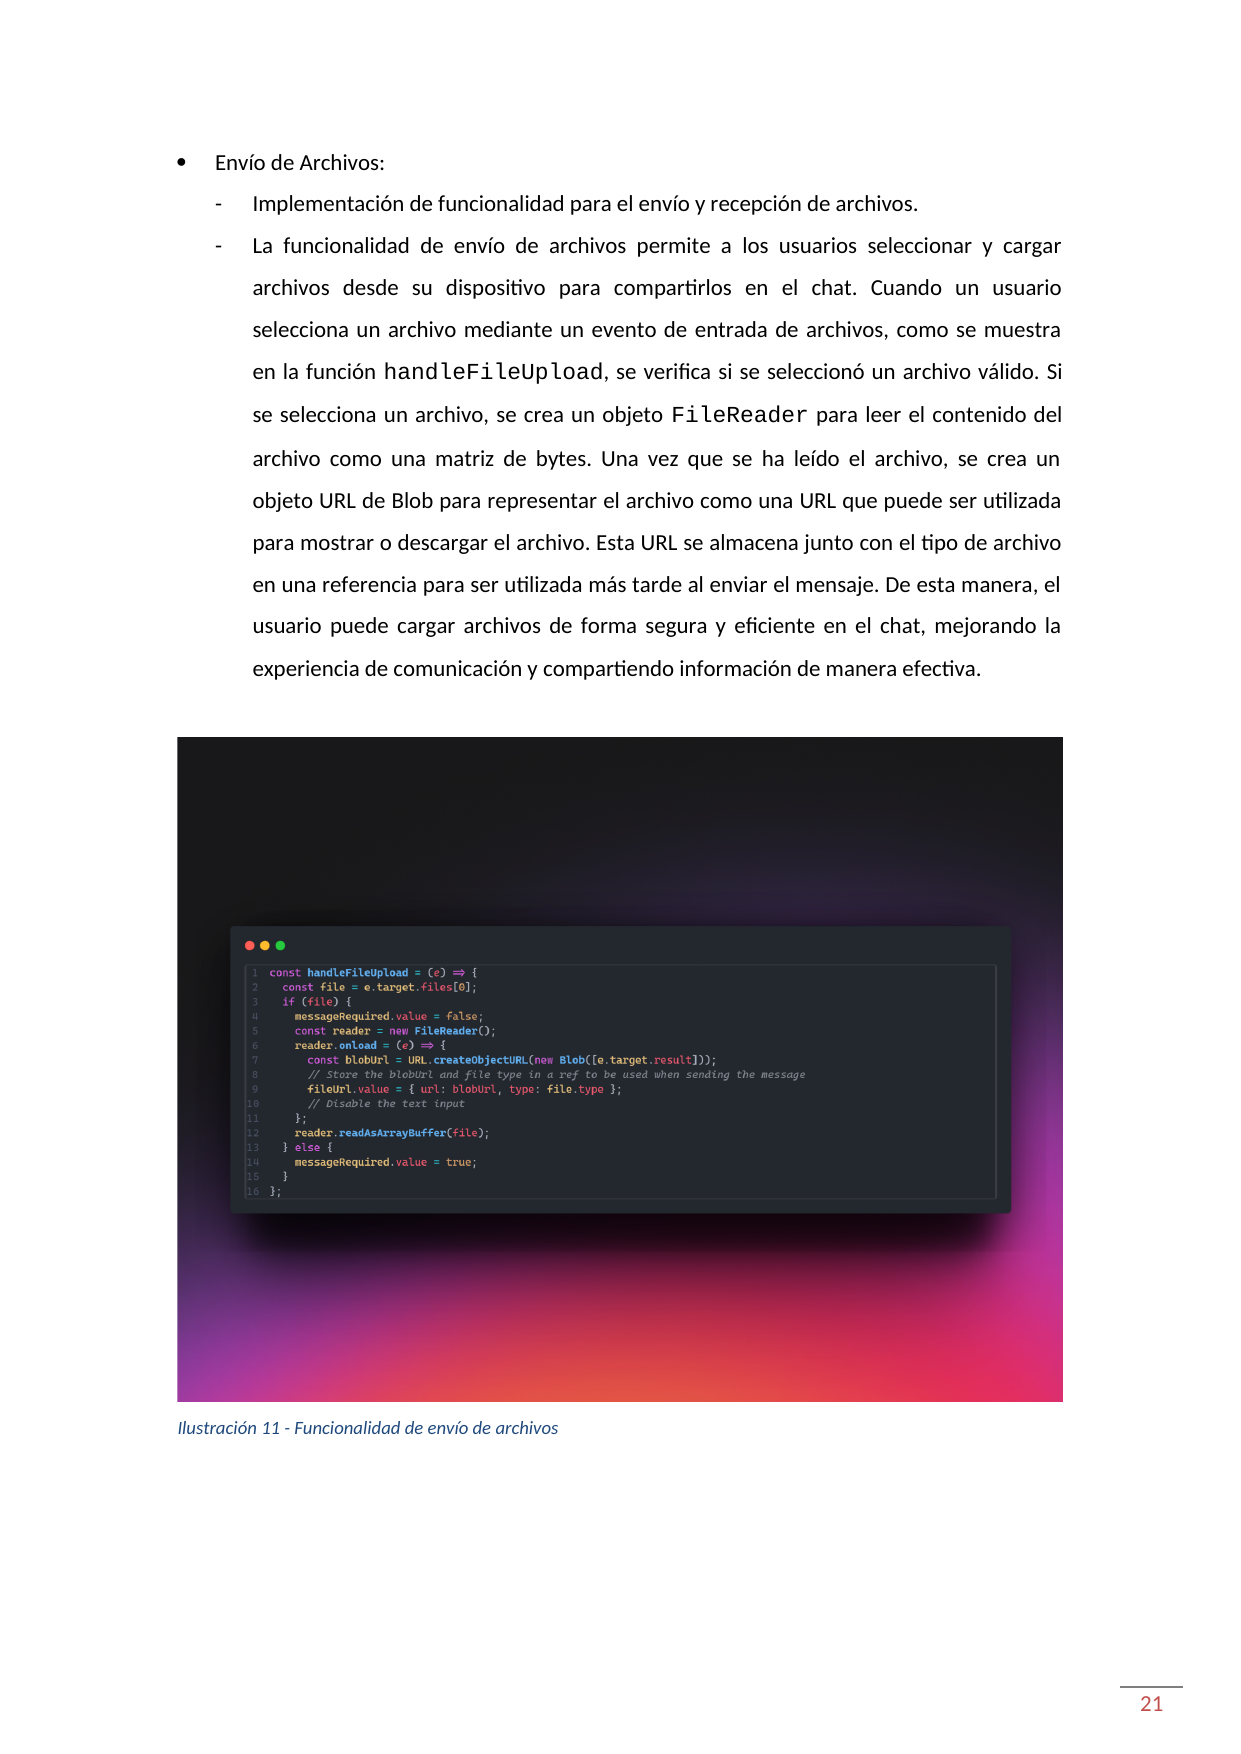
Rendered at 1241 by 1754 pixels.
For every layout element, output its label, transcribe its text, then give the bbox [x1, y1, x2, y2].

picture [177, 737, 1063, 1402]
list La funcionalidad de envío de archivos permite a los usuarios seleccionar y cargar archivos desde su dispositivo para compartirlos en el chat. Cuando un usuario selecciona un archivo mediante un evento de entrada de archivos, como se muestra en la función handleFileUpload, se verifica si se seleccionó un archivo válido. Si se selecciona un archivo, se crea un objeto FileReader para leer el contenido del archivo como una matriz de bytes. Una vez que se ha leído el archivo, se crea un objeto URL de Blob para representar el archivo como una URL que puede ser utilizada para mostrar o descargar el archivo. Esta URL se almacena junto con el tipo de archivo en una referencia para ser utilizada más tarde al enviar el mensaje. De esta manera, el usuario puede cargar archivos de forma segura y eficiente en el chat, mejorando la experiencia de comunicación y compartiendo información de manera efectiva. [215, 232, 1063, 682]
list Envío de Archivos: [177, 148, 1063, 176]
text Ilustración 11 - Funcionalidad de envío de archivos [177, 1416, 1063, 1439]
list Implementación de funcionalidad para el envío y recepción de archivos. [215, 189, 1063, 218]
